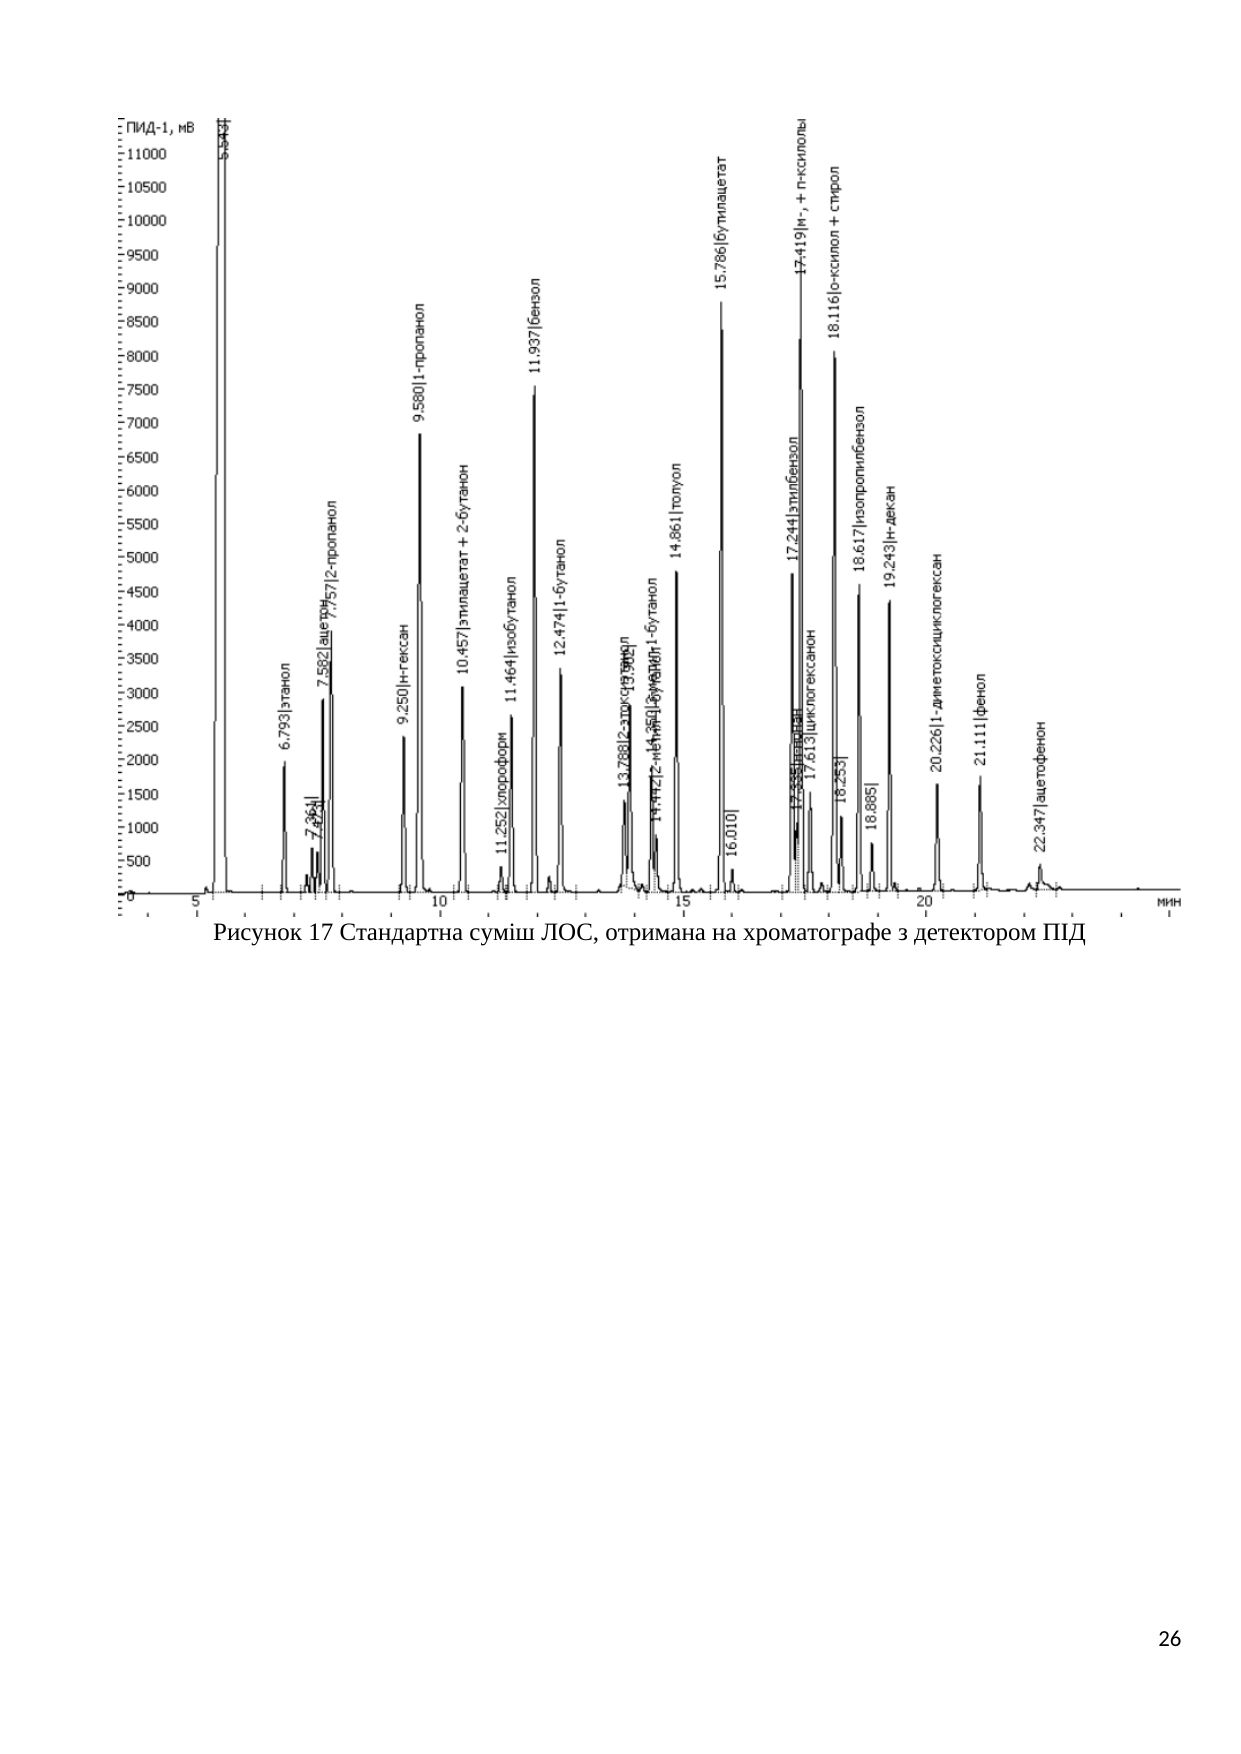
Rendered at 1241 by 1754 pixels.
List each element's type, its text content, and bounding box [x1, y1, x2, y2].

picture [118, 118, 1182, 917]
text Рисунок 17 Стандартна суміш ЛОС, отримана на хроматографе з детектором ПІД [118, 917, 1181, 945]
